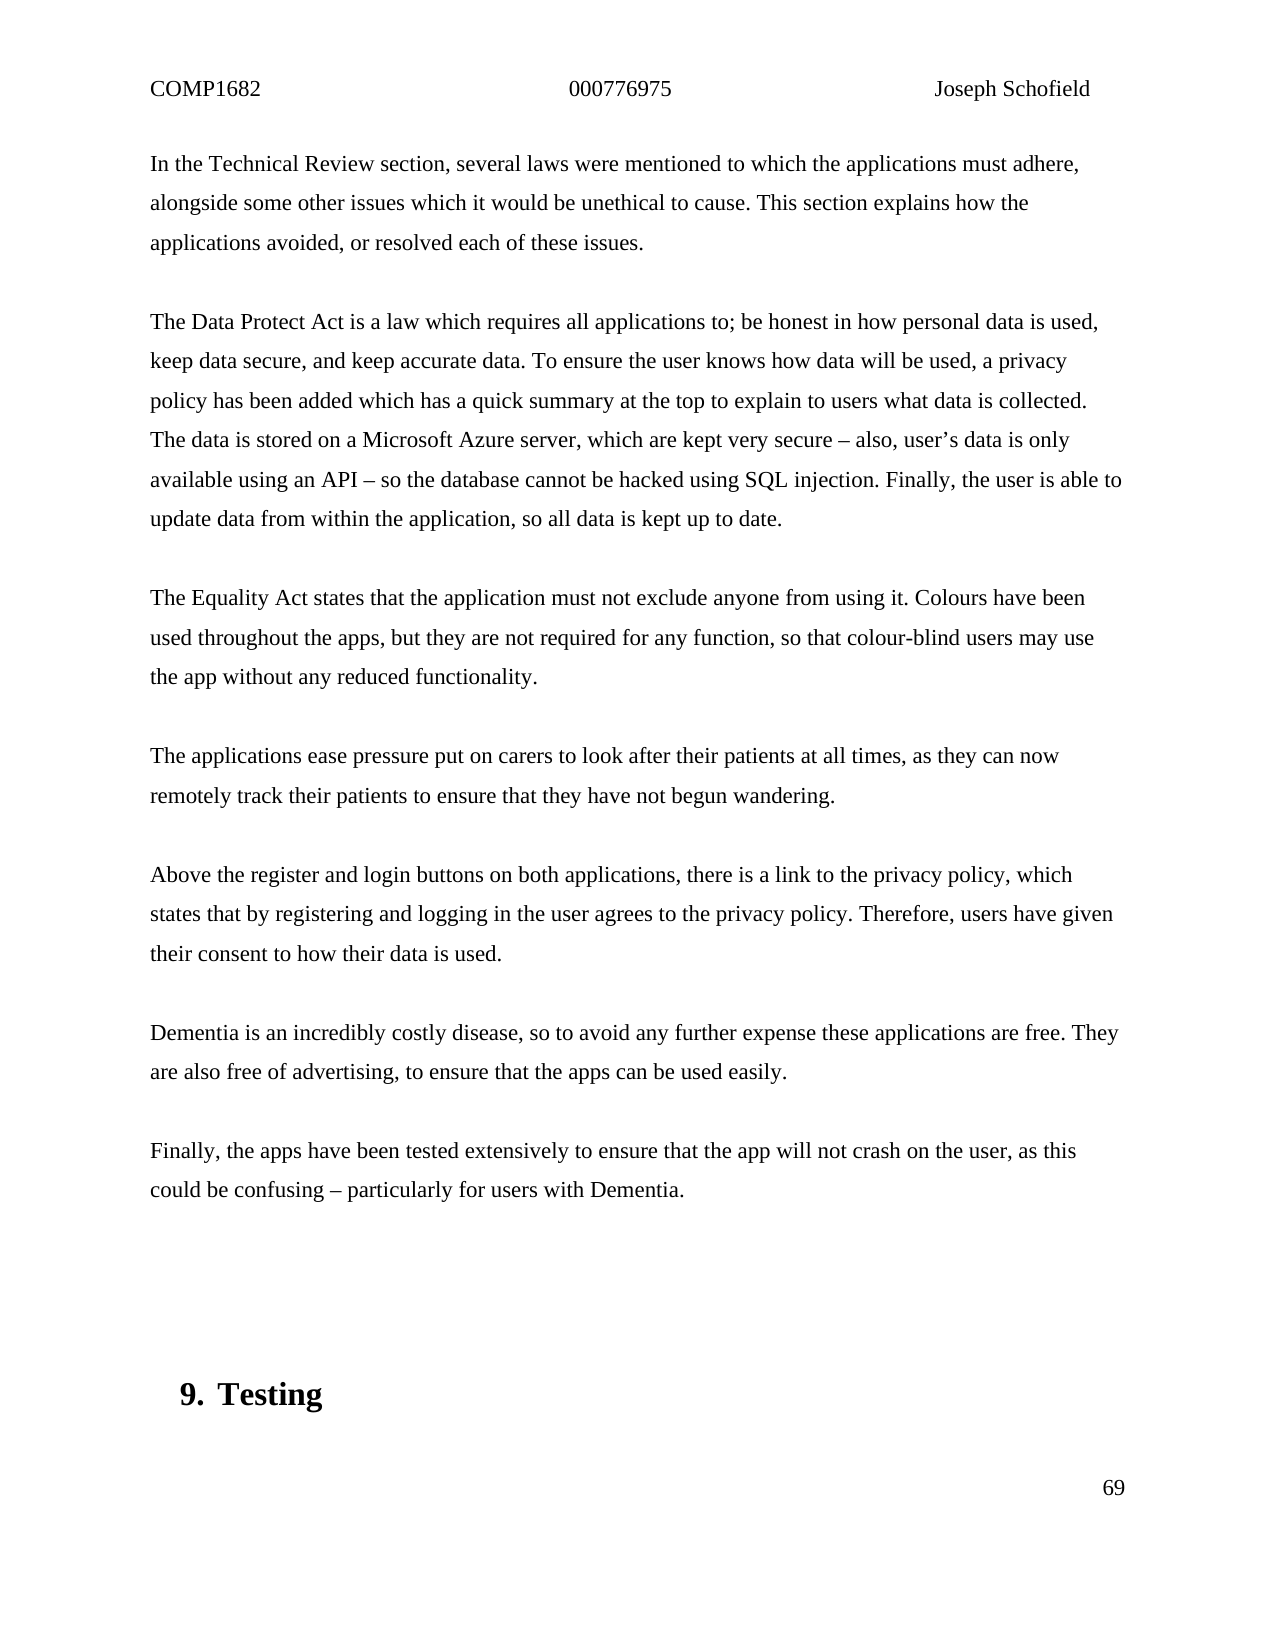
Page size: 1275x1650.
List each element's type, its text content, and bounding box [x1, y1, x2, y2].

text The Equality Act states that the application must not exclude anyone from using it. Colours have been used throughout the apps, but they are not required for any function, so that colour-blind users may use the app without any reduced functionality. [150, 584, 1125, 689]
subtitle Testing [179, 1374, 1125, 1412]
text Above the register and login buttons on both applications, there is a link to the privacy policy, which states that by registering and logging in the user agrees to the privacy policy. Therefore, users have given their consent to how their data is used. [150, 861, 1125, 966]
text Finally, the apps have been tested extensively to ensure that the app will not crash on the user, as this could be confusing – particularly for users with Dementia. [150, 1137, 1125, 1203]
text In the Technical Review section, several laws were mentioned to which the applications must adhere, alongside some other issues which it would be unethical to cause. This section explains how the applications avoided, or resolved each of these issues. [150, 150, 1125, 255]
text Dementia is an incredibly costly disease, so to avoid any further expense these applications are free. They are also free of advertising, to ensure that the apps can be used easily. [150, 1018, 1125, 1084]
text The applications ease pressure put on carers to look after their patients at all times, as they can now remotely track their patients to ensure that they have not begun wandering. [150, 742, 1125, 808]
text The Data Protect Act is a law which requires all applications to; be honest in how personal data is used, keep data secure, and keep accurate data. To ensure the user knows how data will be used, a privacy policy has been added which has a quick summary at the top to explain to users what data is collected. The data is stored on a Microsoft Azure server, which are kept very secure – also, user’s data is only available using an API – so the database cannot be hacked using SQL injection. Finally, the user is able to update data from within the application, so all data is kept up to date. [150, 308, 1125, 532]
